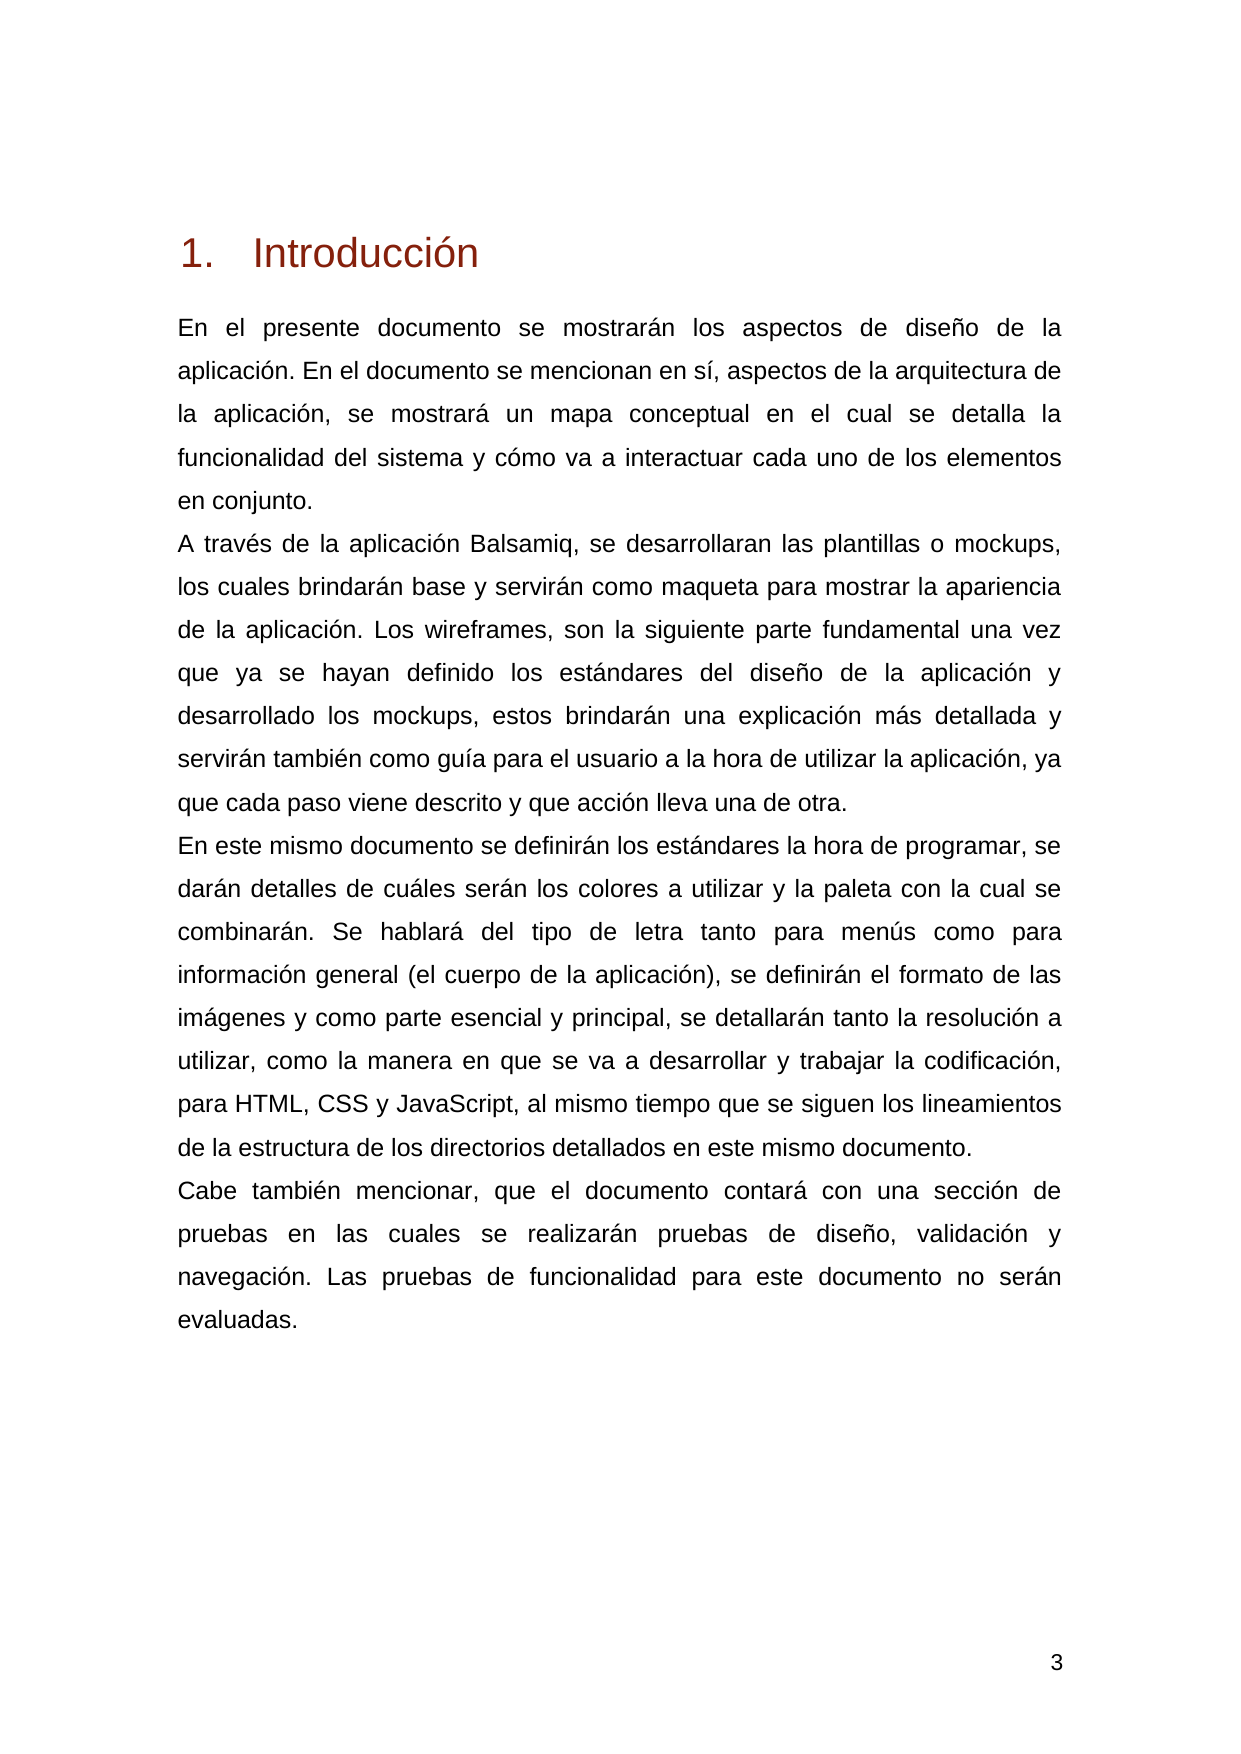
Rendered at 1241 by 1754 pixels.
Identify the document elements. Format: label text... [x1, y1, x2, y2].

text En el presente documento se mostrarán los aspectos de diseño de la aplicación. En el documento se mencionan en sí, aspectos de la arquitectura de la aplicación, se mostrará un mapa conceptual en el cual se detalla la funcionalidad del sistema y cómo va a interactuar cada uno de los elementos en conjunto. [177, 313, 1063, 514]
text En este mismo documento se definirán los estándares la hora de programar, se darán detalles de cuáles serán los colores a utilizar y la paleta con la cual se combinarán. Se hablará del tipo de letra tanto para menús como para información general (el cuerpo de la aplicación), se definirán el formato de las imágenes y como parte esencial y principal, se detallarán tanto la resolución a utilizar, como la manera en que se va a desarrollar y trabajar la codificación, para HTML, CSS y JavaScript, al mismo tiempo que se siguen los lineamientos de la estructura de los directorios detallados en este mismo documento. [177, 831, 1063, 1161]
text Cabe también mencionar, que el documento contará con una sección de pruebas en las cuales se realizarán pruebas de diseño, validación y navegación. Las pruebas de funcionalidad para este documento no serán evaluadas. [177, 1176, 1063, 1334]
text A través de la aplicación Balsamiq, se desarrollaran las plantillas o mockups, los cuales brindarán base y servirán como maqueta para mostrar la apariencia de la aplicación. Los wireframes, son la siguiente parte fundamental una vez que ya se hayan definido los estándares del diseño de la aplicación y desarrollado los mockups, estos brindarán una explicación más detallada y servirán también como guía para el usuario a la hora de utilizar la aplicación, ya que cada paso viene descrito y que acción lleva una de otra. [177, 529, 1063, 816]
subtitle Introducción [215, 229, 1063, 277]
